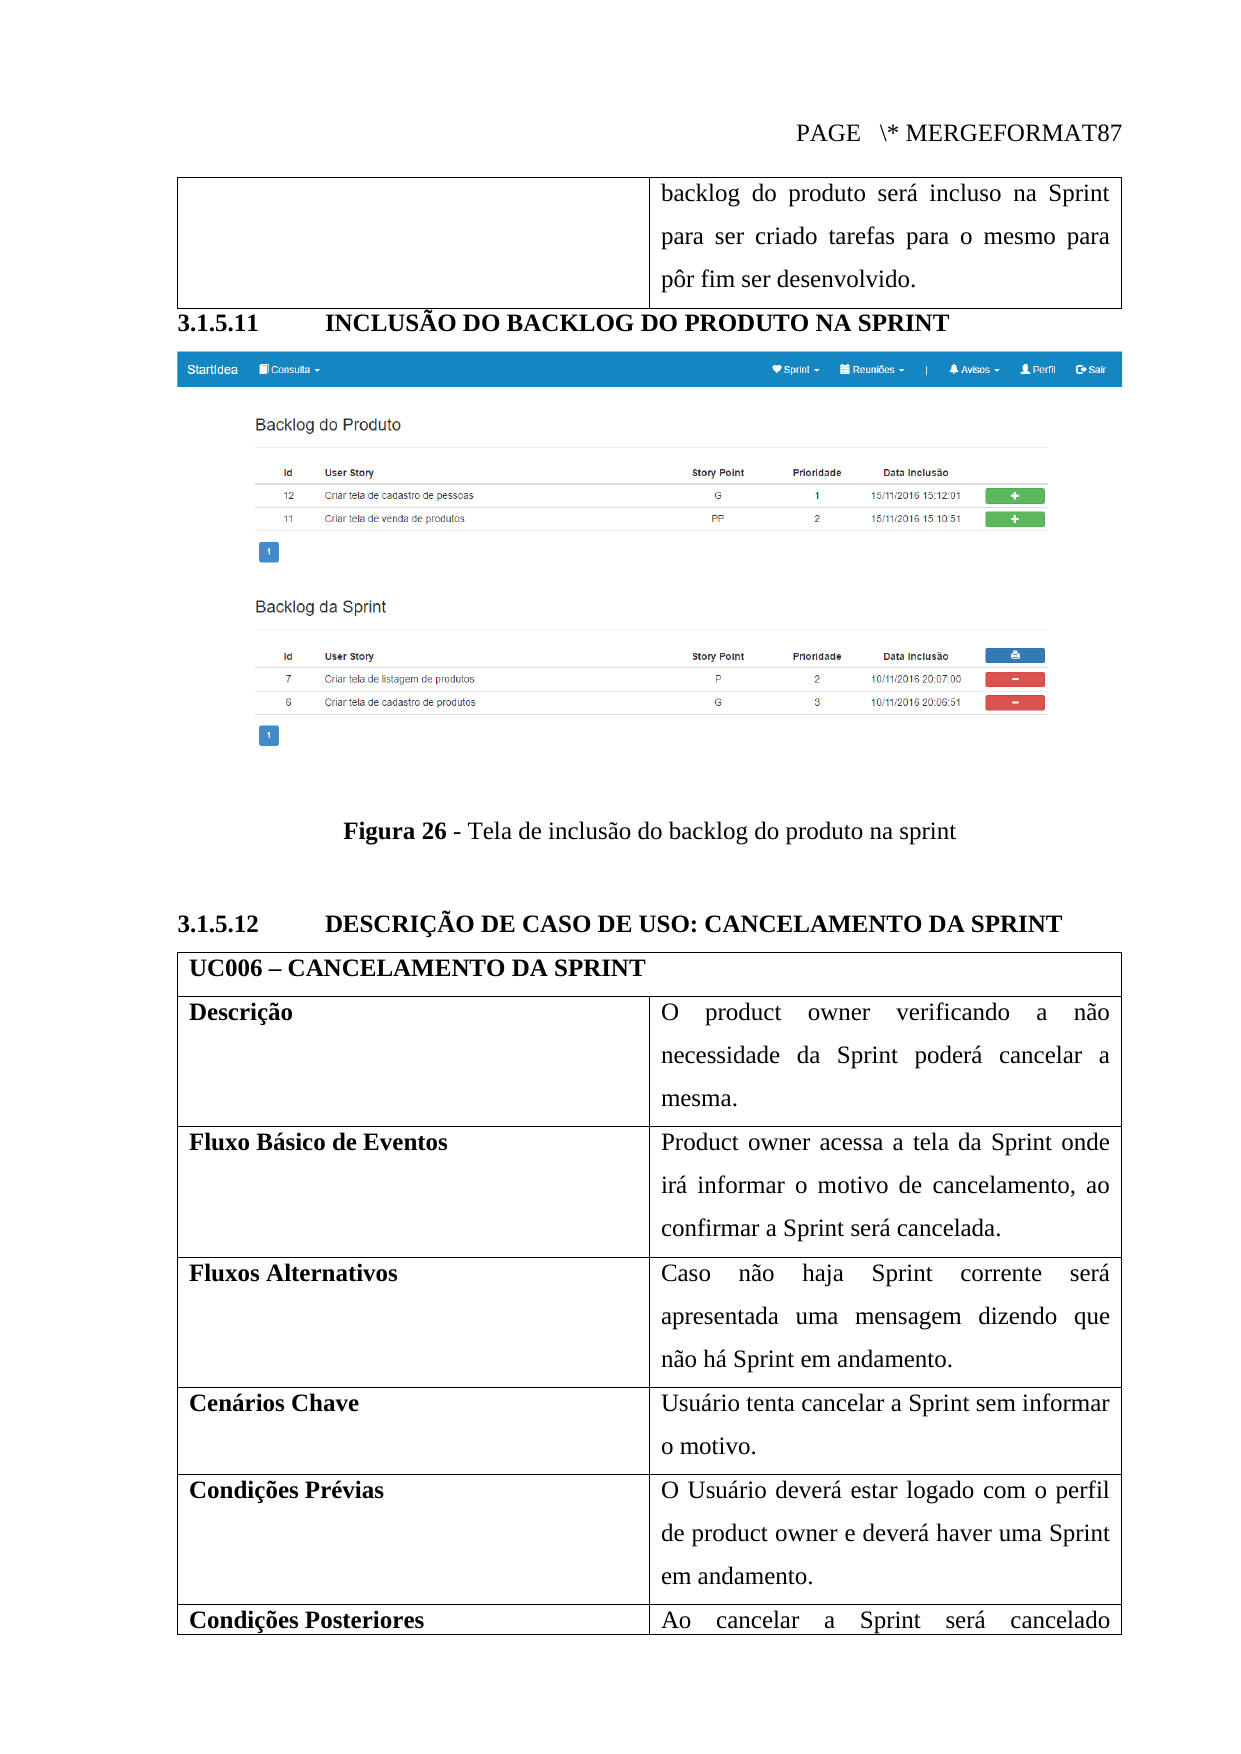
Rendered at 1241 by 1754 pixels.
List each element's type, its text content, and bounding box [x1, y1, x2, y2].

table_cell Product owner acessa a tela da Sprint onde irá informar o motivo de cancelamento, ao confirmar a Sprint será cancelada. [650, 1127, 1121, 1257]
table_cell Fluxo Básico de Eventos [178, 1127, 649, 1257]
table_cell O product owner verificando a não necessidade da Sprint poderá cancelar a mesma. [650, 997, 1121, 1126]
table_cell Fluxos Alternativos [178, 1258, 649, 1387]
subtitle INCLUSÃO DO BACKLOG DO PRODUTO NA SPRINT [177, 309, 1122, 337]
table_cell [178, 178, 649, 307]
picture [177, 351, 1123, 802]
text Figura 26 - Tela de inclusão do backlog do produto na sprint [177, 816, 1122, 845]
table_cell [650, 178, 1121, 307]
table_cell Descrição [178, 997, 649, 1126]
table_cell Usuário tenta cancelar a Sprint sem informar o motivo. [650, 1388, 1121, 1474]
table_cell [650, 1605, 1121, 1634]
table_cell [178, 1605, 649, 1634]
table_cell Caso não haja Sprint corrente será apresentada uma mensagem dizendo que não há Sprint em andamento. [650, 1258, 1121, 1387]
table_cell Cenários Chave [178, 1388, 649, 1474]
table_cell Condições Prévias [178, 1475, 649, 1604]
table_header UC006 – CANCELAMENTO DA SPRINT [178, 953, 1121, 996]
table_cell O Usuário deverá estar logado com o perfil de product owner e deverá haver uma Sprint em andamento. [650, 1475, 1121, 1604]
subtitle DESCRIÇÃO DE CASO DE USO: CANCELAMENTO DA SPRINT [177, 909, 1122, 937]
